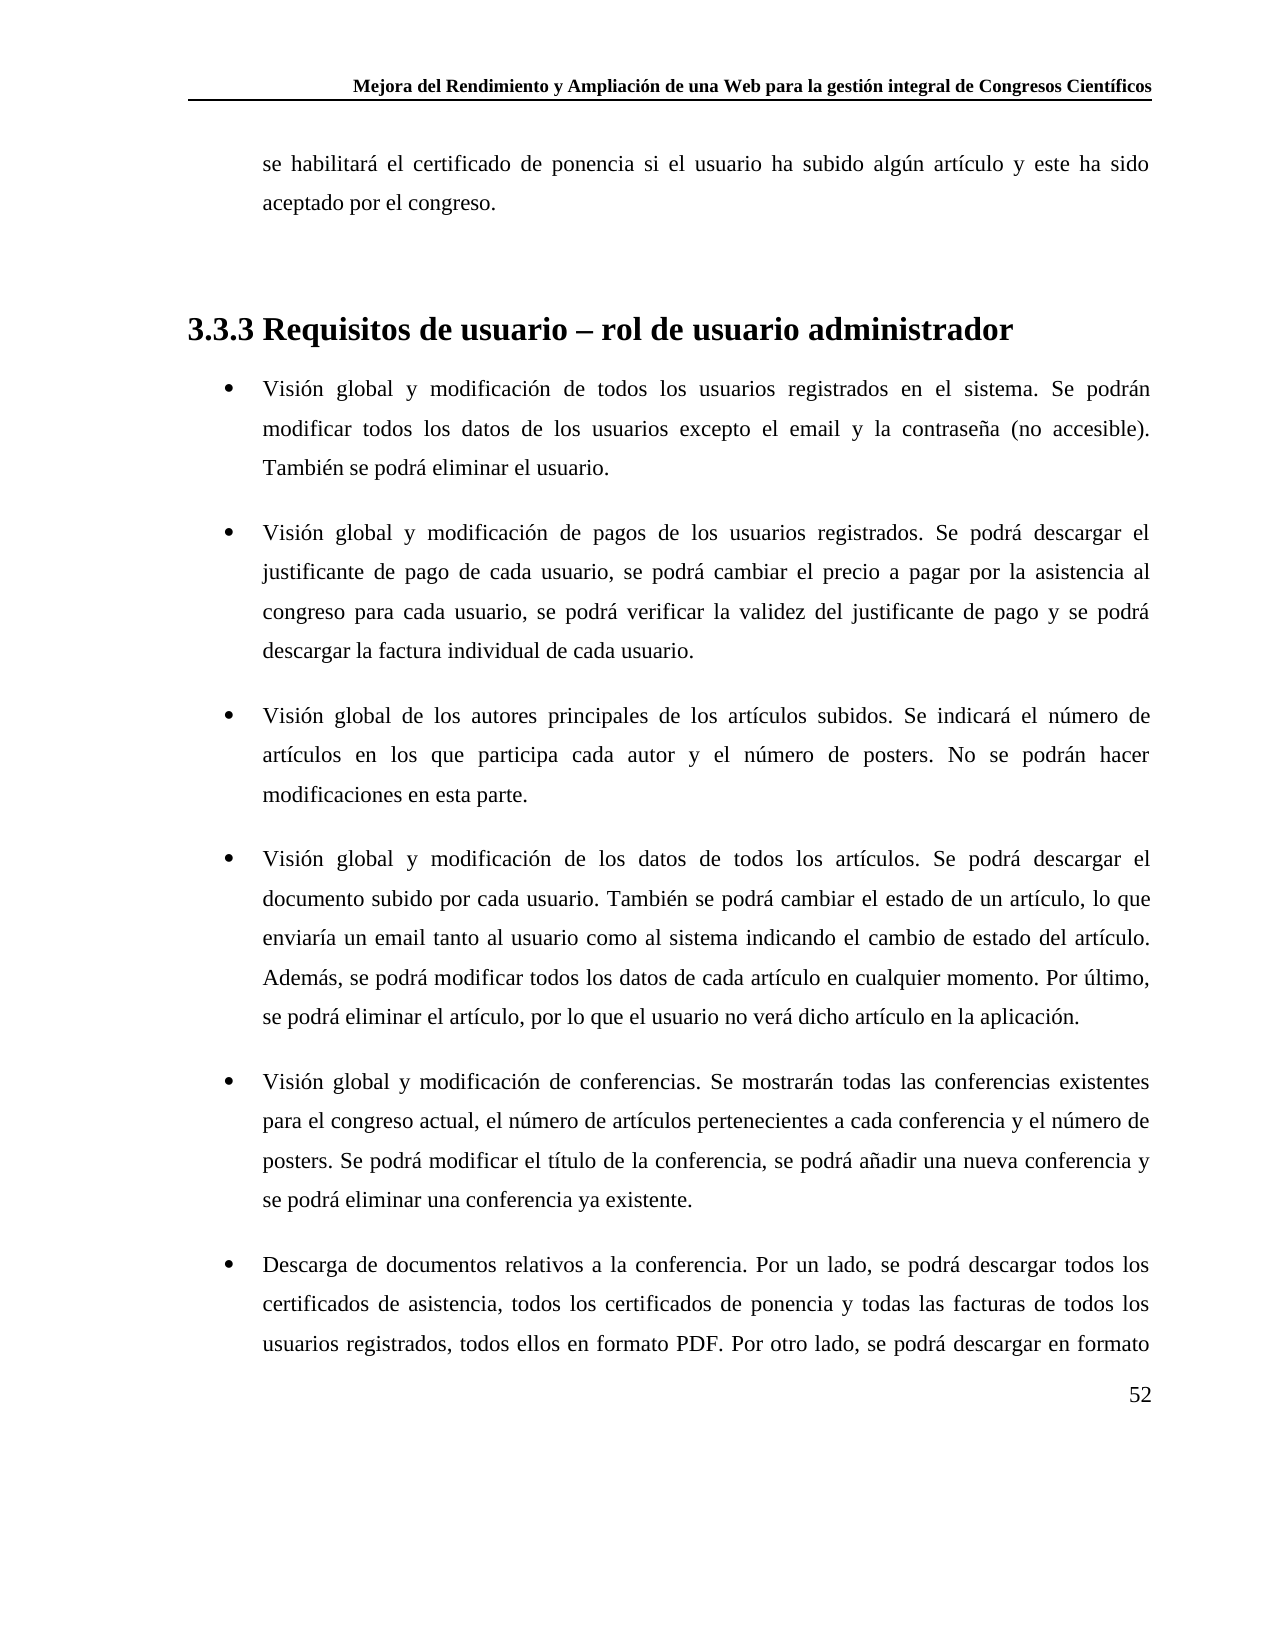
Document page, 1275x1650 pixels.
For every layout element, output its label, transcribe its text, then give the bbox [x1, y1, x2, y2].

list Visión global y modificación de conferencias. Se mostrarán todas las conferencias existentes para el congreso actual, el número de artículos pertenecientes a cada conferencia y el número de posters. Se podrá modificar el título de la conferencia, se podrá añadir una nueva conferencia y se podrá eliminar una conferencia ya existente. [225, 1068, 1152, 1212]
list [225, 150, 1152, 216]
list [225, 1251, 1152, 1356]
list Visión global y modificación de todos los usuarios registrados en el sistema. Se podrán modificar todos los datos de los usuarios excepto el email y la contraseña (no accesible). También se podrá eliminar el usuario. [225, 376, 1152, 481]
list Visión global y modificación de pagos de los usuarios registrados. Se podrá descargar el justificante de pago de cada usuario, se podrá cambiar el precio a pagar por la asistencia al congreso para cada usuario, se podrá verificar la validez del justificante de pago y se podrá descargar la factura individual de cada usuario. [225, 519, 1152, 664]
subtitle 3.3.3 Requisitos de usuario – rol de usuario administrador [187, 309, 1152, 347]
list Visión global y modificación de los datos de todos los artículos. Se podrá descargar el documento subido por cada usuario. También se podrá cambiar el estado de un artículo, lo que enviaría un email tanto al usuario como al sistema indicando el cambio de estado del artículo. Además, se podrá modificar todos los datos de cada artículo en cualquier momento. Por último, se podrá eliminar el artículo, por lo que el usuario no verá dicho artículo en la aplicación. [225, 845, 1152, 1029]
list Visión global de los autores principales de los artículos subidos. Se indicará el número de artículos en los que participa cada autor y el número de posters. No se podrán hacer modificaciones en esta parte. [225, 702, 1152, 807]
